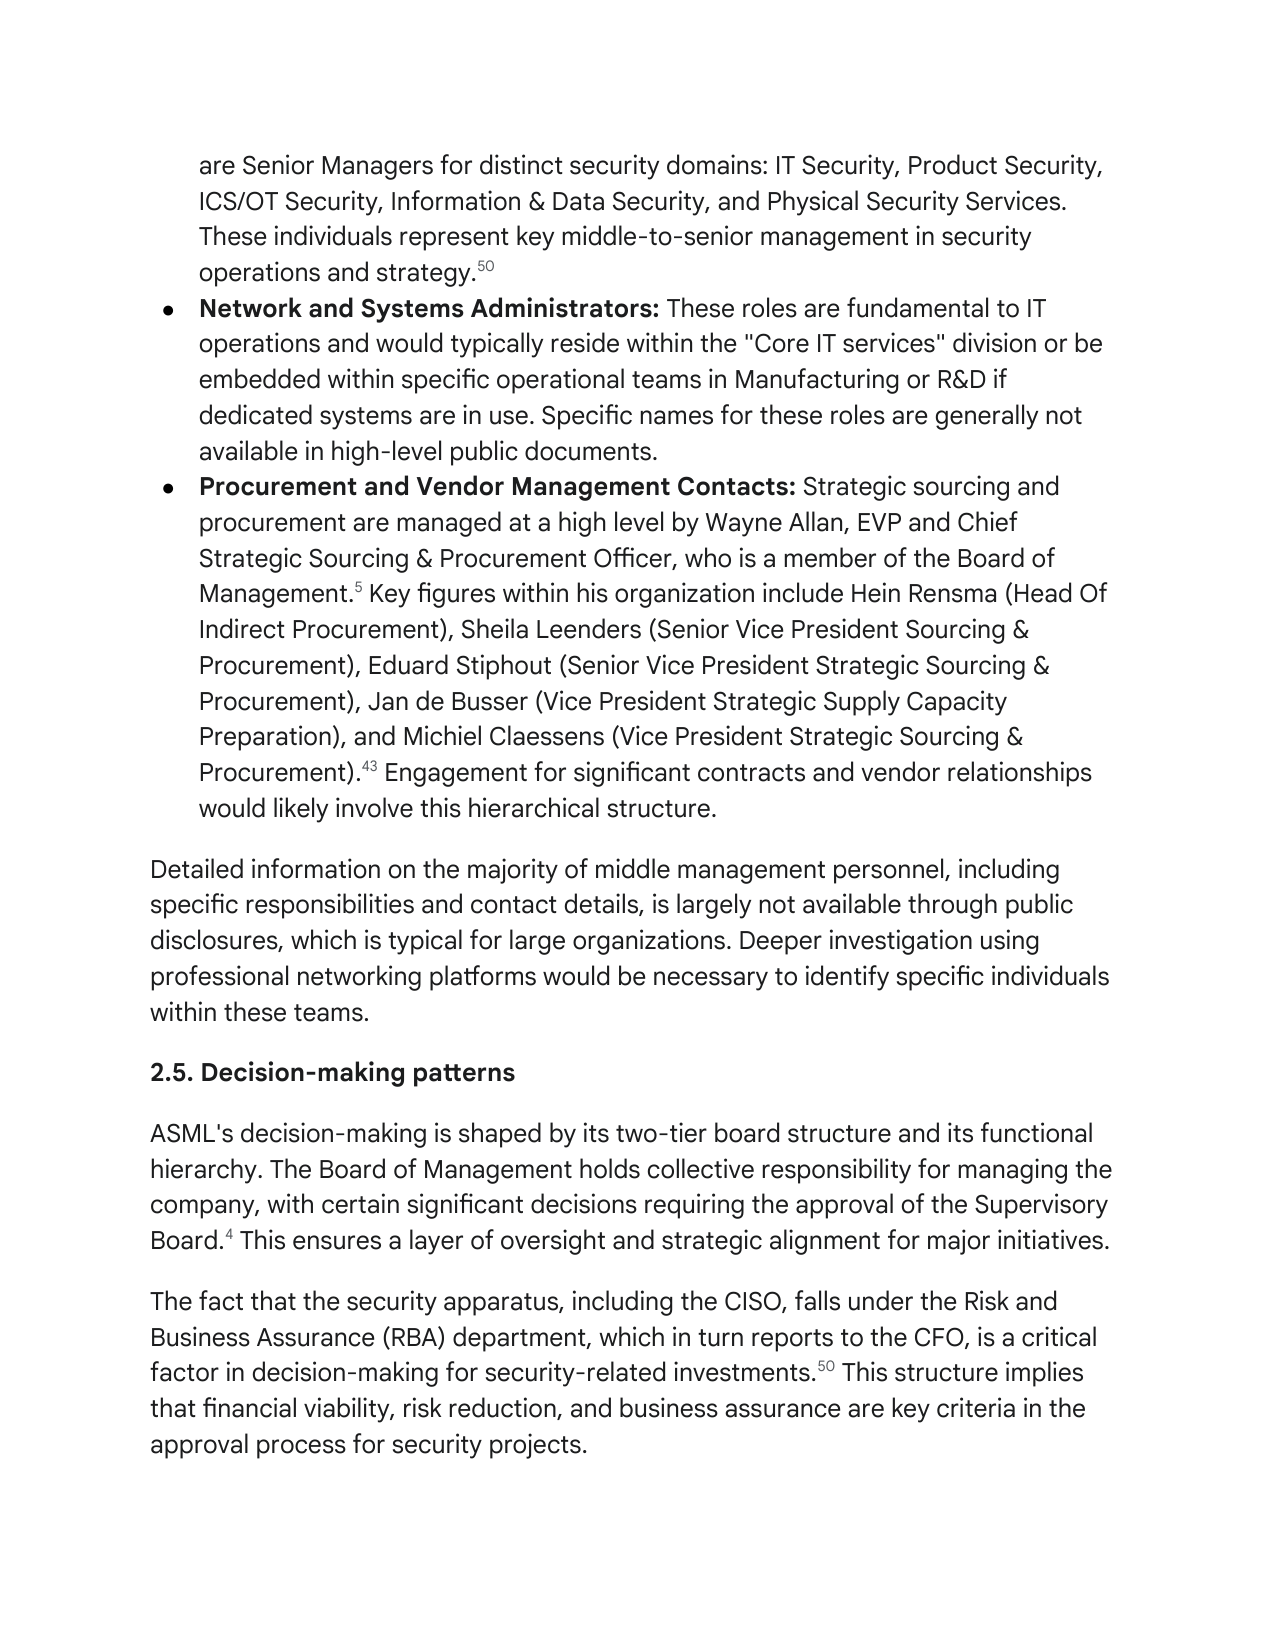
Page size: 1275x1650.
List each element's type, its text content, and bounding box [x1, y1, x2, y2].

text Detailed information on the majority of middle management personnel, including specific responsibilities and contact details, is largely not available through public disclosures, which is typical for large organizations. Deeper investigation using professional networking platforms would be necessary to identify specific individuals within these teams. [150, 854, 1125, 1028]
text The fact that the security apparatus, including the CISO, falls under the Risk and Business Assurance (RBA) department, which in turn reports to the CFO, is a critical factor in decision-making for security-related investments.50 This structure implies that financial viability, risk reduction, and business assurance are key criteria in the approval process for security projects. [150, 1286, 1125, 1460]
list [161, 150, 1125, 288]
text 2.5. Decision-making patterns [150, 1057, 1125, 1089]
text ASML's decision-making is shaped by its two-tier board structure and its functional hierarchy. The Board of Management holds collective responsibility for managing the company, with certain significant decisions requiring the approval of the Supervisory Board.4 This ensures a layer of oversight and strategic alignment for major initiatives. [150, 1118, 1125, 1257]
list Procurement and Vendor Management Contacts: Strategic sourcing and procurement are managed at a high level by Wayne Allan, EVP and Chief Strategic Sourcing & Procurement Officer, who is a member of the Board of Management.5 Key figures within his organization include Hein Rensma (Head Of Indirect Procurement), Sheila Leenders (Senior Vice President Sourcing & Procurement), Eduard Stiphout (Senior Vice President Strategic Sourcing & Procurement), Jan de Busser (Vice President Strategic Supply Capacity Preparation), and Michiel Claessens (Vice President Strategic Sourcing & Procurement).43 Engagement for significant contracts and vendor relationships would likely involve this hierarchical structure. [161, 472, 1125, 824]
list Network and Systems Administrators: These roles are fundamental to IT operations and would typically reside within the "Core IT services" division or be embedded within specific operational teams in Manufacturing or R&D if dedicated systems are in use. Specific names for these roles are generally not available in high-level public documents. [161, 293, 1125, 467]
